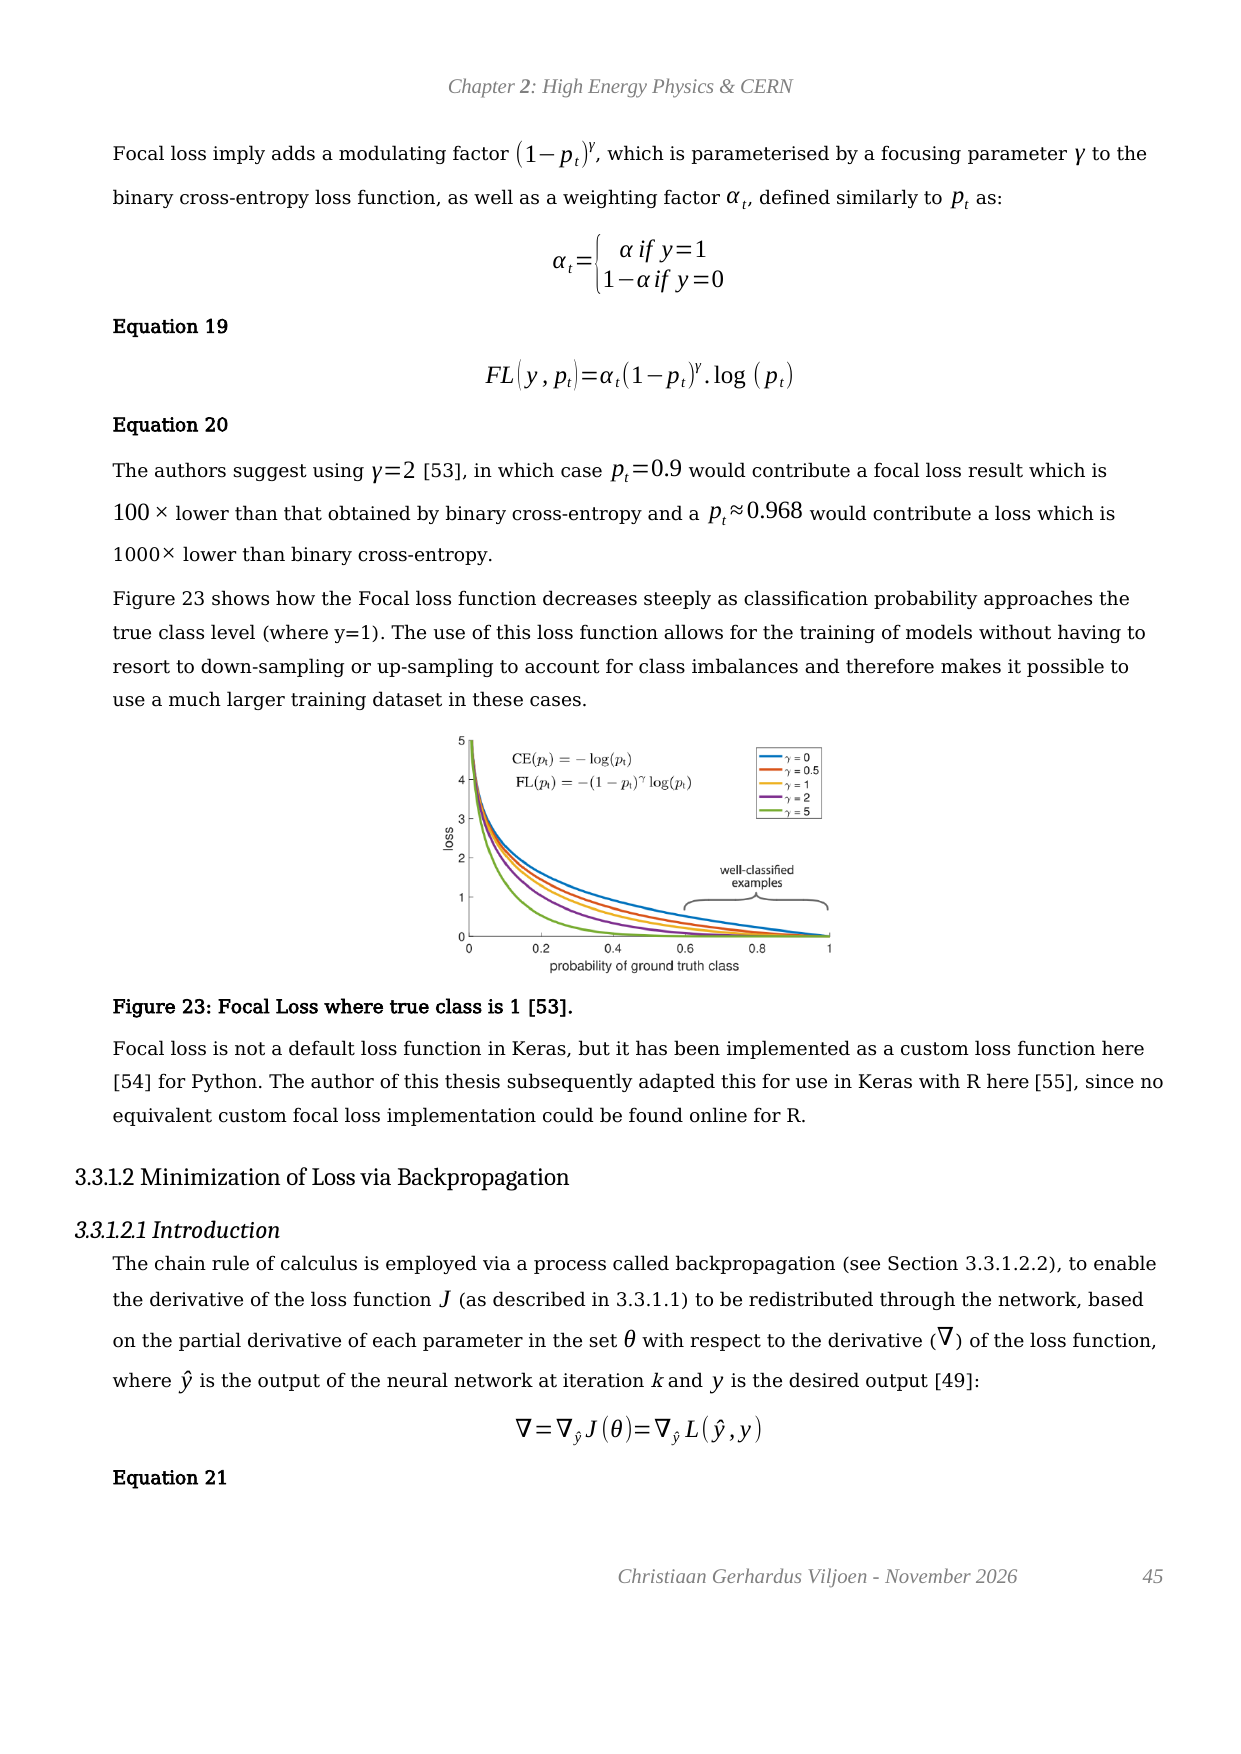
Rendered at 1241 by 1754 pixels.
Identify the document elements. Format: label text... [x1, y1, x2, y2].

text Focal loss is not a default loss function in Keras, but it has been implemented as a custom loss function here for Python. The author of this thesis subsequently adapted this for use in Keras with R here , since no equivalent custom focal loss implementation could be found online for R. [112, 1036, 1165, 1126]
subtitle Introduction [75, 1216, 1165, 1245]
text Equation 20 [112, 314, 1165, 337]
text Focal loss imply adds a modulating factor , which is parameterised by a focusing parameter to the binary cross-entropy loss function, as well as a weighting factor , defined similarly to as: [112, 135, 1165, 213]
text Equation 22 [112, 1465, 1165, 1488]
text Figure 23: Focal Loss where true class is 1 . [112, 994, 1165, 1017]
text The authors suggest using , in which case would contribute a focal loss result which is lower than that obtained by binary cross-entropy and a would contribute a loss which is 1000 lower than binary cross-entropy. [112, 454, 1165, 567]
subtitle Minimization of Loss via Backpropagation [75, 1163, 1165, 1191]
text Figure 23 shows how the Focal loss function decreases steeply as classification probability approaches the true class level (where y=1). The use of this loss function allows for the training of models without having to resort to down-sampling or up-sampling to account for class imbalances and therefore makes it possible to use a much larger training dataset in these cases. [112, 587, 1165, 711]
text Equation 21 [112, 412, 1165, 435]
text The chain rule of calculus is employed via a process called backpropagation (see Section 3.3.1.2.2), to enable the derivative of the loss function (as described in 3.3.1.1) to be redistributed through the network, based on the partial derivative of each parameter in the set with respect to the derivative () of the loss function, where is the output of the neural network at iteration k and is the desired output: [112, 1251, 1165, 1394]
picture [439, 730, 839, 975]
